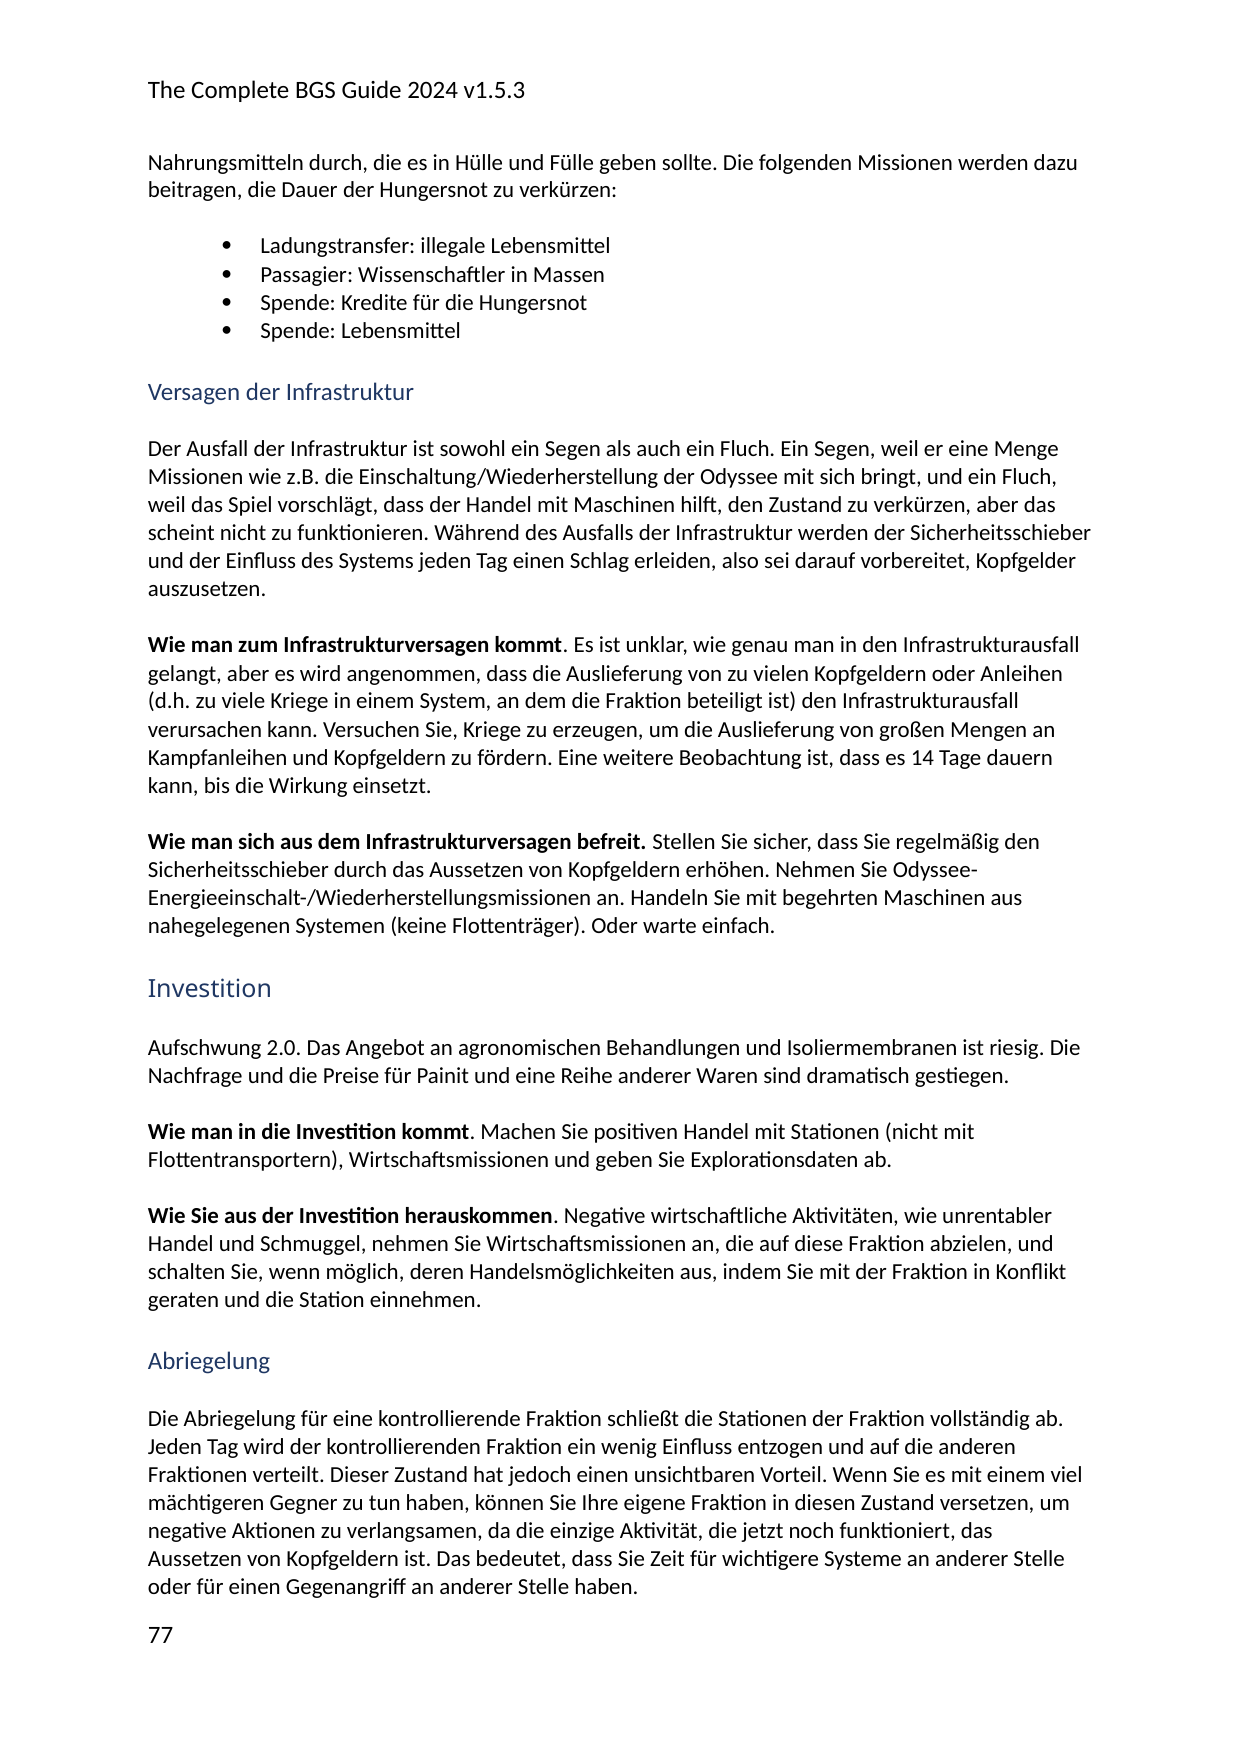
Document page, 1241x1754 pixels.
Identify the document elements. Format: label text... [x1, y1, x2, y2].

list Spende: Lebensmittel [223, 316, 1093, 344]
text Die Abriegelung für eine kontrollierende Fraktion schließt die Stationen der Fraktion vollständig ab. Jeden Tag wird der kontrollierenden Fraktion ein wenig Einfluss entzogen und auf die anderen Fraktionen verteilt. Dieser Zustand hat jedoch einen unsichtbaren Vorteil. Wenn Sie es mit einem viel mächtigeren Gegner zu tun haben, können Sie Ihre eigene Fraktion in diesen Zustand versetzen, um negative Aktionen zu verlangsamen, da die einzige Aktivität, die jetzt noch funktioniert, das Aussetzen von Kopfgeldern ist. Das bedeutet, dass Sie Zeit für wichtigere Systeme an anderer Stelle oder für einen Gegenangriff an anderer Stelle haben. [148, 1404, 1093, 1600]
text Wie man sich aus dem Infrastrukturversagen befreit. Stellen Sie sicher, dass Sie regelmäßig den Sicherheitsschieber durch das Aussetzen von Kopfgeldern erhöhen. Nehmen Sie Odyssee-Energieeinschalt-/Wiederherstellungsmissionen an. Handeln Sie mit begehrten Maschinen aus nahegelegenen Systemen (keine Flottenträger). Oder warte einfach. [148, 827, 1093, 939]
list Passagier: Wissenschaftler in Massen [223, 260, 1093, 288]
text Der Ausfall der Infrastruktur ist sowohl ein Segen als auch ein Fluch. Ein Segen, weil er eine Menge Missionen wie z.B. die Einschaltung/Wiederherstellung der Odyssee mit sich bringt, und ein Fluch, weil das Spiel vorschlägt, dass der Handel mit Maschinen hilft, den Zustand zu verkürzen, aber das scheint nicht zu funktionieren. Während des Ausfalls der Infrastruktur werden der Sicherheitsschieber und der Einfluss des Systems jeden Tag einen Schlag erleiden, also sei darauf vorbereitet, Kopfgelder auszusetzen. [148, 434, 1093, 603]
subtitle Versagen der Infrastruktur [148, 376, 1093, 406]
text Wie man in die Investition kommt. Machen Sie positiven Handel mit Stationen (nicht mit Flottentransportern), Wirtschaftsmissionen und geben Sie Explorationsdaten ab. [148, 1117, 1093, 1173]
list Ladungstransfer: illegale Lebensmittel [223, 232, 1093, 260]
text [148, 148, 1093, 204]
text Wie Sie aus der Investition herauskommen. Negative wirtschaftliche Aktivitäten, wie unrentabler Handel und Schmuggel, nehmen Sie Wirtschaftsmissionen an, die auf diese Fraktion abzielen, und schalten Sie, wenn möglich, deren Handelsmöglichkeiten aus, indem Sie mit der Fraktion in Konflikt geraten und die Station einnehmen. [148, 1201, 1093, 1313]
text Wie man zum Infrastrukturversagen kommt. Es ist unklar, wie genau man in den Infrastrukturausfall gelangt, aber es wird angenommen, dass die Auslieferung von zu vielen Kopfgeldern oder Anleihen (d.h. zu viele Kriege in einem System, an dem die Fraktion beteiligt ist) den Infrastrukturausfall verursachen kann. Versuchen Sie, Kriege zu erzeugen, um die Auslieferung von großen Mengen an Kampfanleihen und Kopfgeldern zu fördern. Eine weitere Beobachtung ist, dass es 14 Tage dauern kann, bis die Wirkung einsetzt. [148, 631, 1093, 799]
subtitle Investition [148, 971, 1093, 1005]
text Aufschwung 2.0. Das Angebot an agronomischen Behandlungen und Isoliermembranen ist riesig. Die Nachfrage und die Preise für Painit und eine Reihe anderer Waren sind dramatisch gestiegen. [148, 1033, 1093, 1089]
subtitle Abriegelung [148, 1346, 1093, 1376]
list Spende: Kredite für die Hungersnot [223, 288, 1093, 316]
